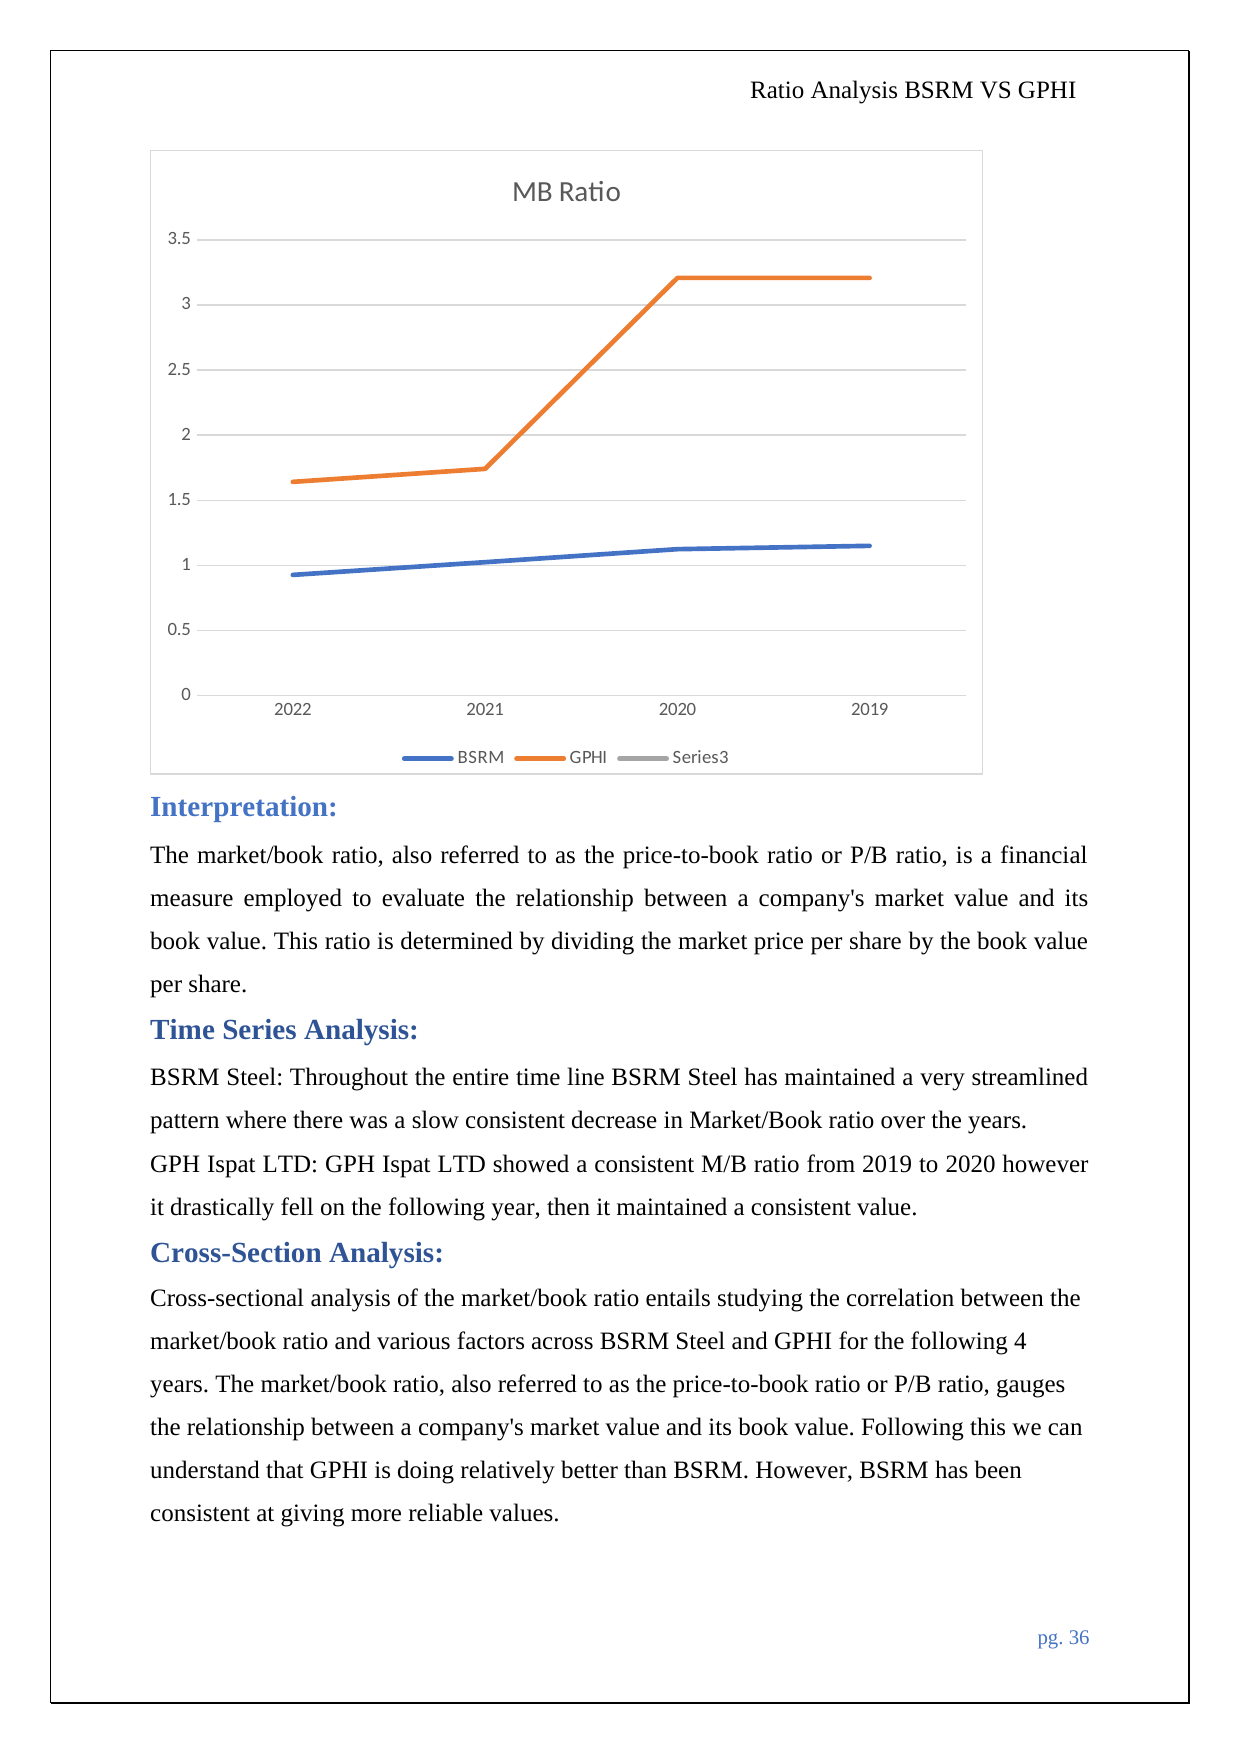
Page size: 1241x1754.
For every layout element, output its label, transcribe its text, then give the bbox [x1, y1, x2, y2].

text BSRM Steel: Throughout the entire time line BSRM Steel has maintained a very streamlined pattern where there was a slow consistent decrease in Market/Book ratio over the years. [150, 1062, 1089, 1134]
text Time Series Analysis: [150, 1012, 1089, 1046]
text The market/book ratio, also referred to as the price-to-book ratio or P/B ratio, is a financial measure employed to evaluate the relationship between a company's market value and its book value. This ratio is determined by dividing the market price per share by the book value per share. [150, 840, 1089, 998]
text GPH Ispat LTD: GPH Ispat LTD showed a consistent M/B ratio from 2019 to 2020 however it drastically fell on the following year, then it maintained a consistent value. [150, 1149, 1089, 1221]
text Cross-Section Analysis: Cross-sectional analysis of the market/book ratio entails studying the correlation between the market/book ratio and various factors across BSRM Steel and GPHI for the following 4 years. The market/book ratio, also referred to as the price-to-book ratio or P/B ratio, gauges the relationship between a company's market value and its book value. Following this we can understand that GPHI is doing relatively better than BSRM. However, BSRM has been consistent at giving more reliable values. [150, 1235, 1089, 1527]
text Interpretation: [150, 789, 1089, 823]
